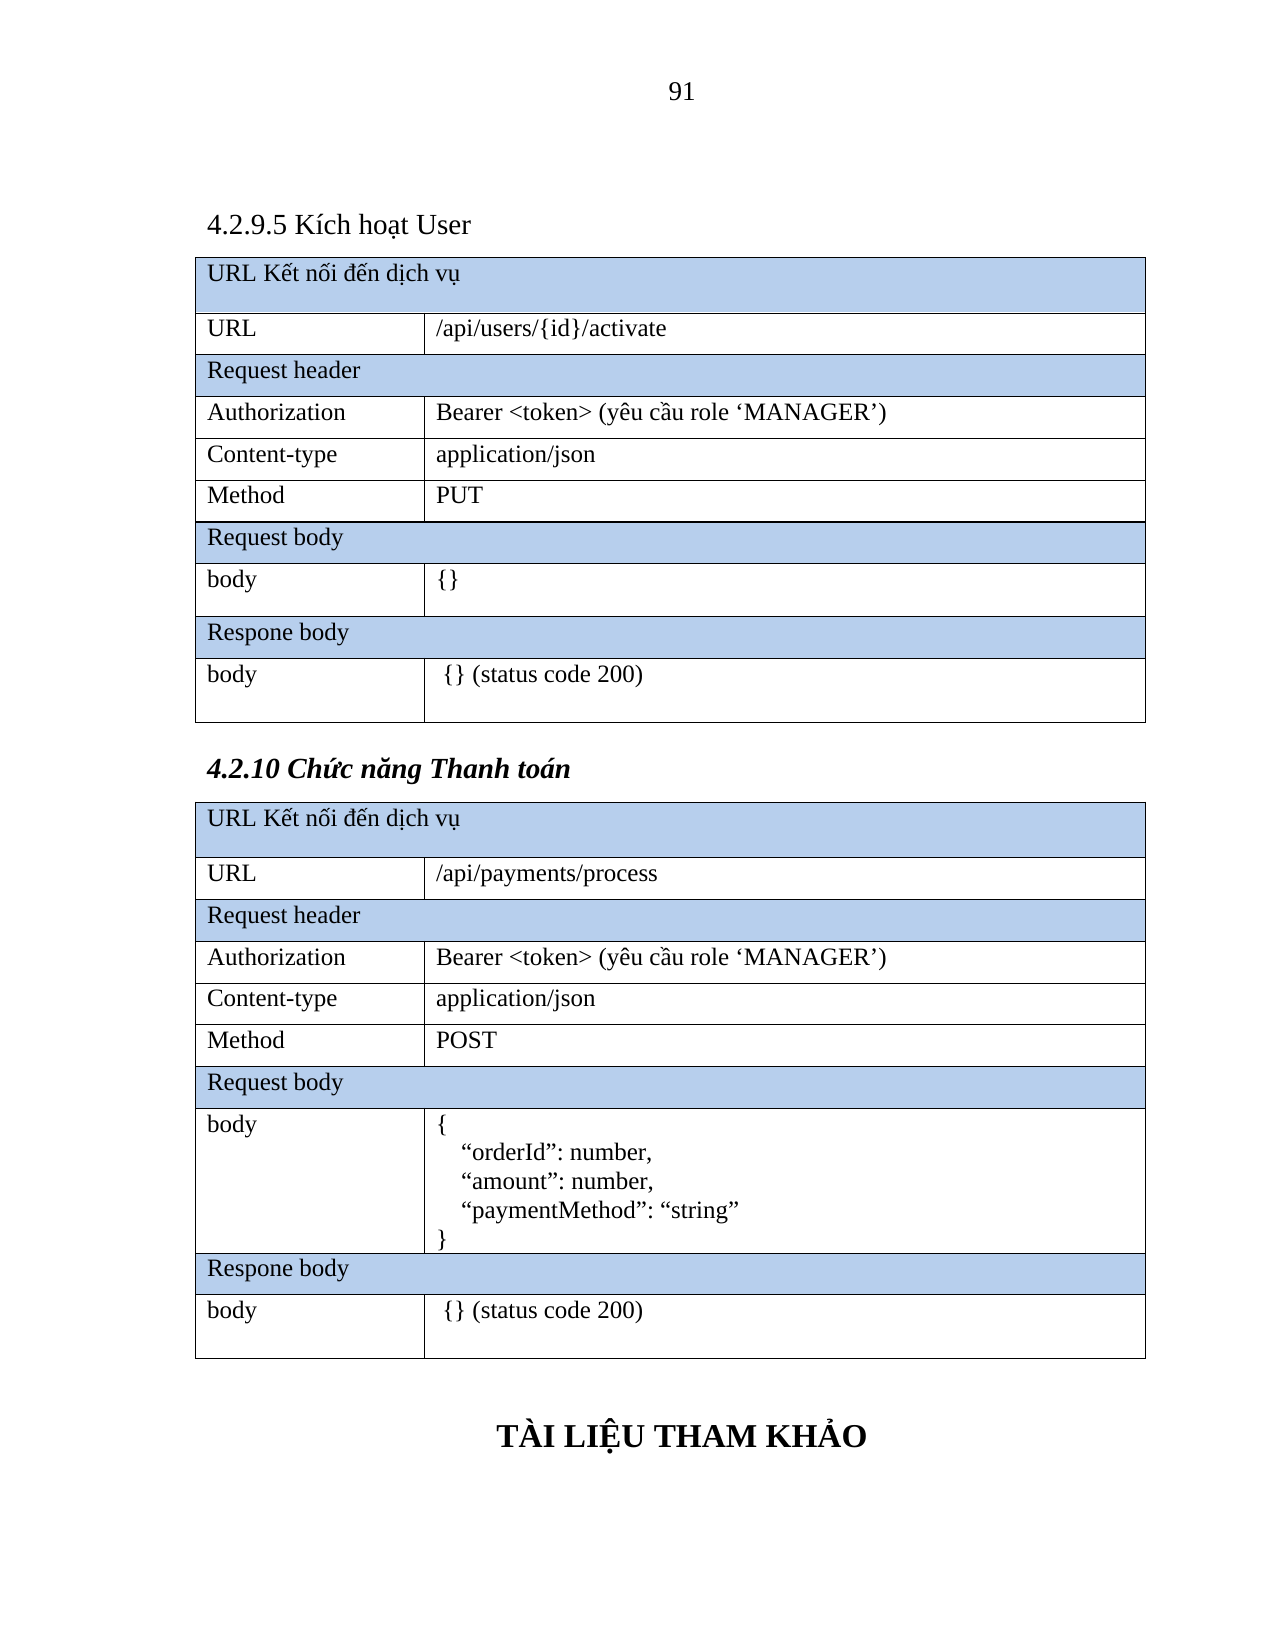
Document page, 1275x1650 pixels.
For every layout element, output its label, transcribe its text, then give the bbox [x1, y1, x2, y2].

table_cell Request header [196, 355, 1145, 396]
table_cell Request header [196, 900, 1145, 941]
table_cell URL [196, 858, 424, 899]
text TÀI LIỆU THAM KHẢO [207, 1417, 1157, 1455]
table_cell Method [196, 481, 424, 521]
text 4.2.9.5 Kích hoạt User [207, 207, 1157, 240]
table_cell body [196, 564, 424, 616]
table_cell application/json [425, 984, 1145, 1024]
table_cell Method [196, 1025, 424, 1066]
table_header URL Kết nối đến dịch vụ [196, 803, 1145, 857]
table_cell Respone body [196, 1254, 1145, 1294]
table_header URL Kết nối đến dịch vụ [196, 258, 1145, 312]
table_cell Request body [196, 1067, 1145, 1108]
table_cell Respone body [196, 617, 1145, 658]
table_cell application/json [425, 439, 1145, 479]
table_cell /api/payments/process [425, 858, 1145, 899]
table_cell {} (status code 200) [425, 659, 1145, 722]
table_cell Authorization [196, 942, 424, 982]
table_cell Content-type [196, 984, 424, 1024]
table_cell body [196, 1295, 424, 1358]
table_cell { “orderId”: number, “amount”: number, “paymentMethod”: “string” } [425, 1109, 1145, 1252]
table_cell Authorization [196, 397, 424, 438]
table_cell Bearer <token> (yêu cầu role ‘MANAGER’) [425, 942, 1145, 982]
table_cell body [196, 659, 424, 722]
text 4.2.10 Chức năng Thanh toán [207, 751, 1157, 785]
table_cell body [196, 1109, 424, 1252]
table_cell URL [196, 314, 424, 354]
table_cell POST [425, 1025, 1145, 1066]
table_cell Bearer <token> (yêu cầu role ‘MANAGER’) [425, 397, 1145, 438]
table_cell Request body [196, 523, 1145, 563]
table_cell Content-type [196, 439, 424, 479]
table_cell PUT [425, 481, 1145, 521]
table_cell /api/users/{id}/activate [425, 314, 1145, 354]
table_cell {} (status code 200) [425, 1295, 1145, 1358]
table_cell {} [425, 564, 1145, 616]
